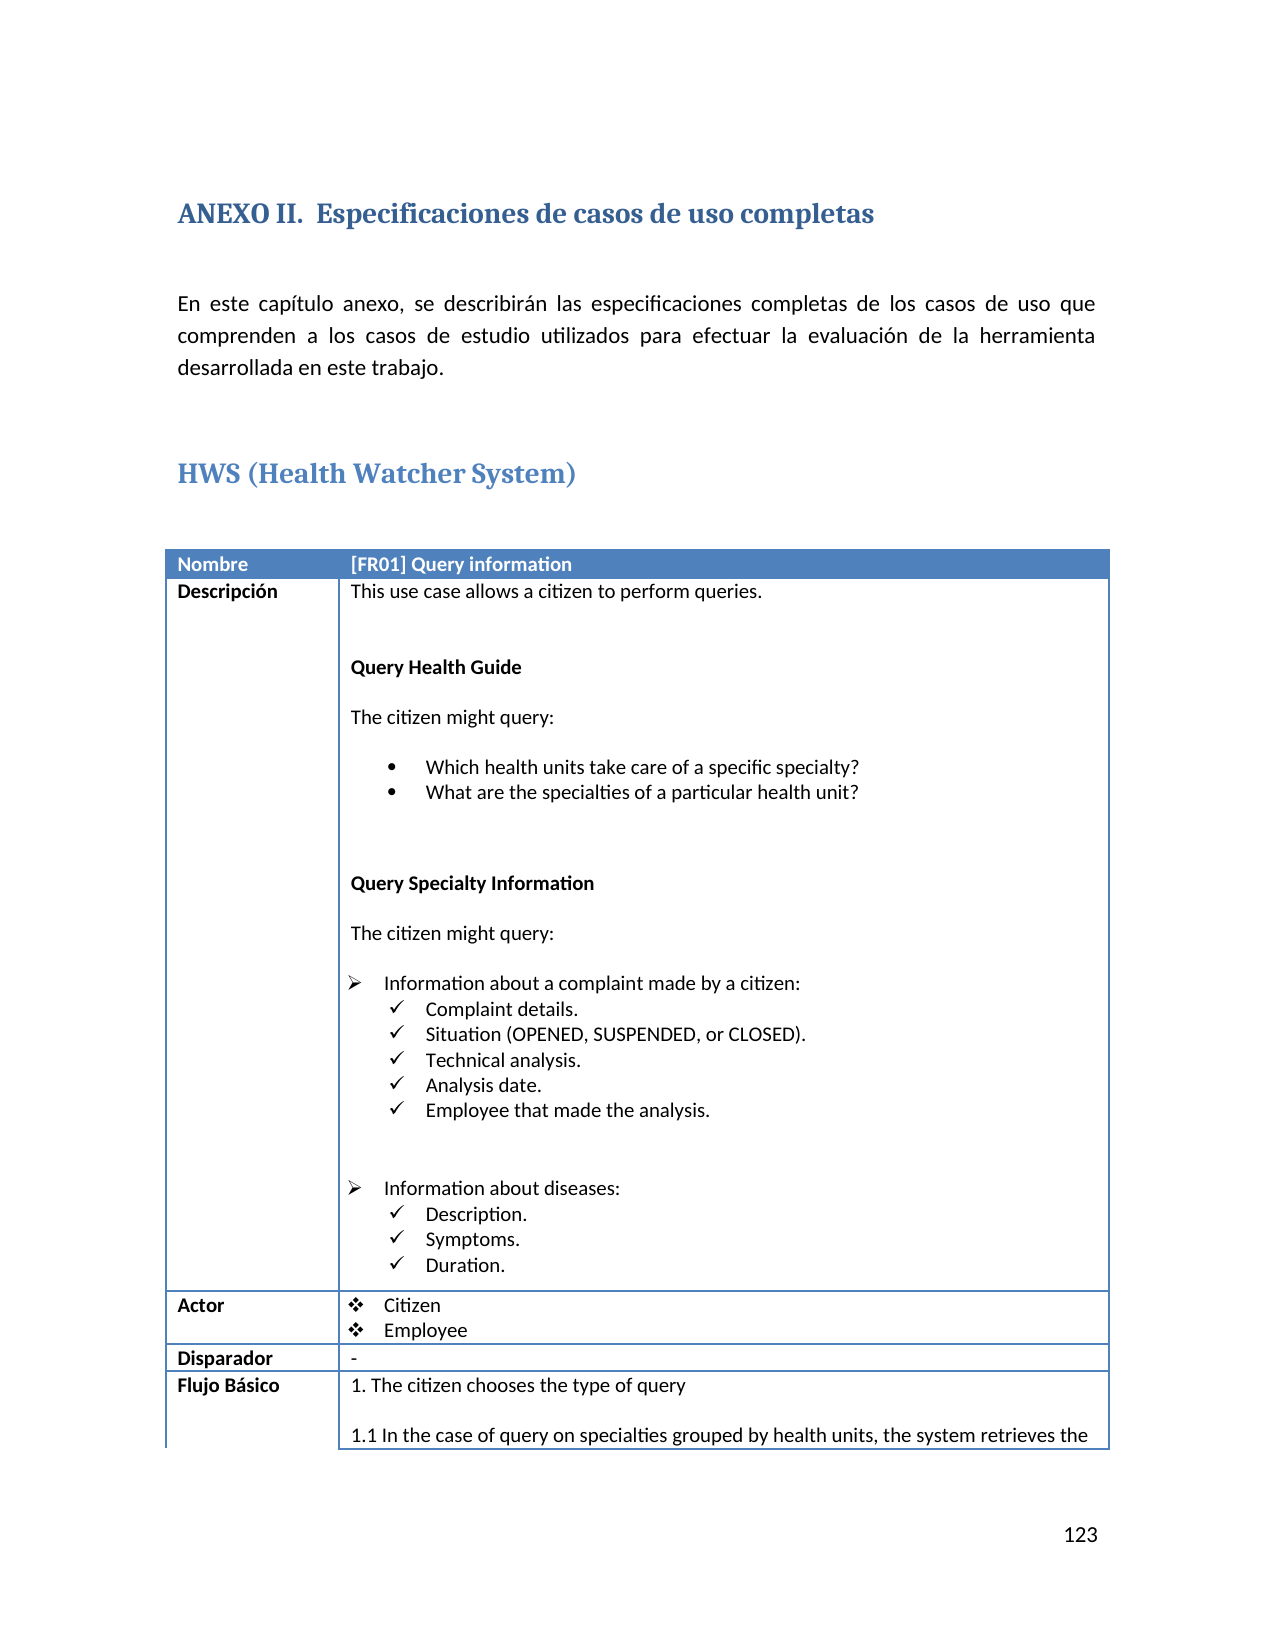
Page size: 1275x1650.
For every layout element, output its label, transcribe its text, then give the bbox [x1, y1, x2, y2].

table_cell Disparador [167, 1345, 338, 1370]
table_cell Citizen Employee [340, 1292, 1108, 1343]
subtitle HWS (Health Watcher System) [177, 458, 1098, 491]
subtitle ANEXO II. Especificaciones de casos de uso completas [177, 198, 1098, 231]
table_cell This use case allows a citizen to perform queries. Query Health Guide The citizen might query: Which health units take care of a specific specialty? What are the specialties of a particular health unit? Query Specialty Information The citizen might query: Information about a complaint made by a citizen: Complaint details. Situation (OPENED, SUSPENDED, or CLOSED). Technical analysis. Analysis date. Employee that made the analysis. Information about diseases: Description. Symptoms. Duration. [340, 579, 1108, 1290]
table_header Nombre [167, 551, 338, 577]
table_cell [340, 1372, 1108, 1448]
text En este capítulo anexo, se describirán las especificaciones completas de los casos de uso que comprenden a los casos de estudio utilizados para efectuar la evaluación de la herramienta desarrollada en este trabajo. [177, 289, 1098, 382]
table_header [FR01] Query information [340, 551, 1108, 577]
table_cell Flujo Básico [167, 1372, 338, 1448]
table_cell - [340, 1345, 1108, 1370]
table_cell Actor [167, 1292, 338, 1343]
table_cell Descripción [167, 579, 338, 1290]
